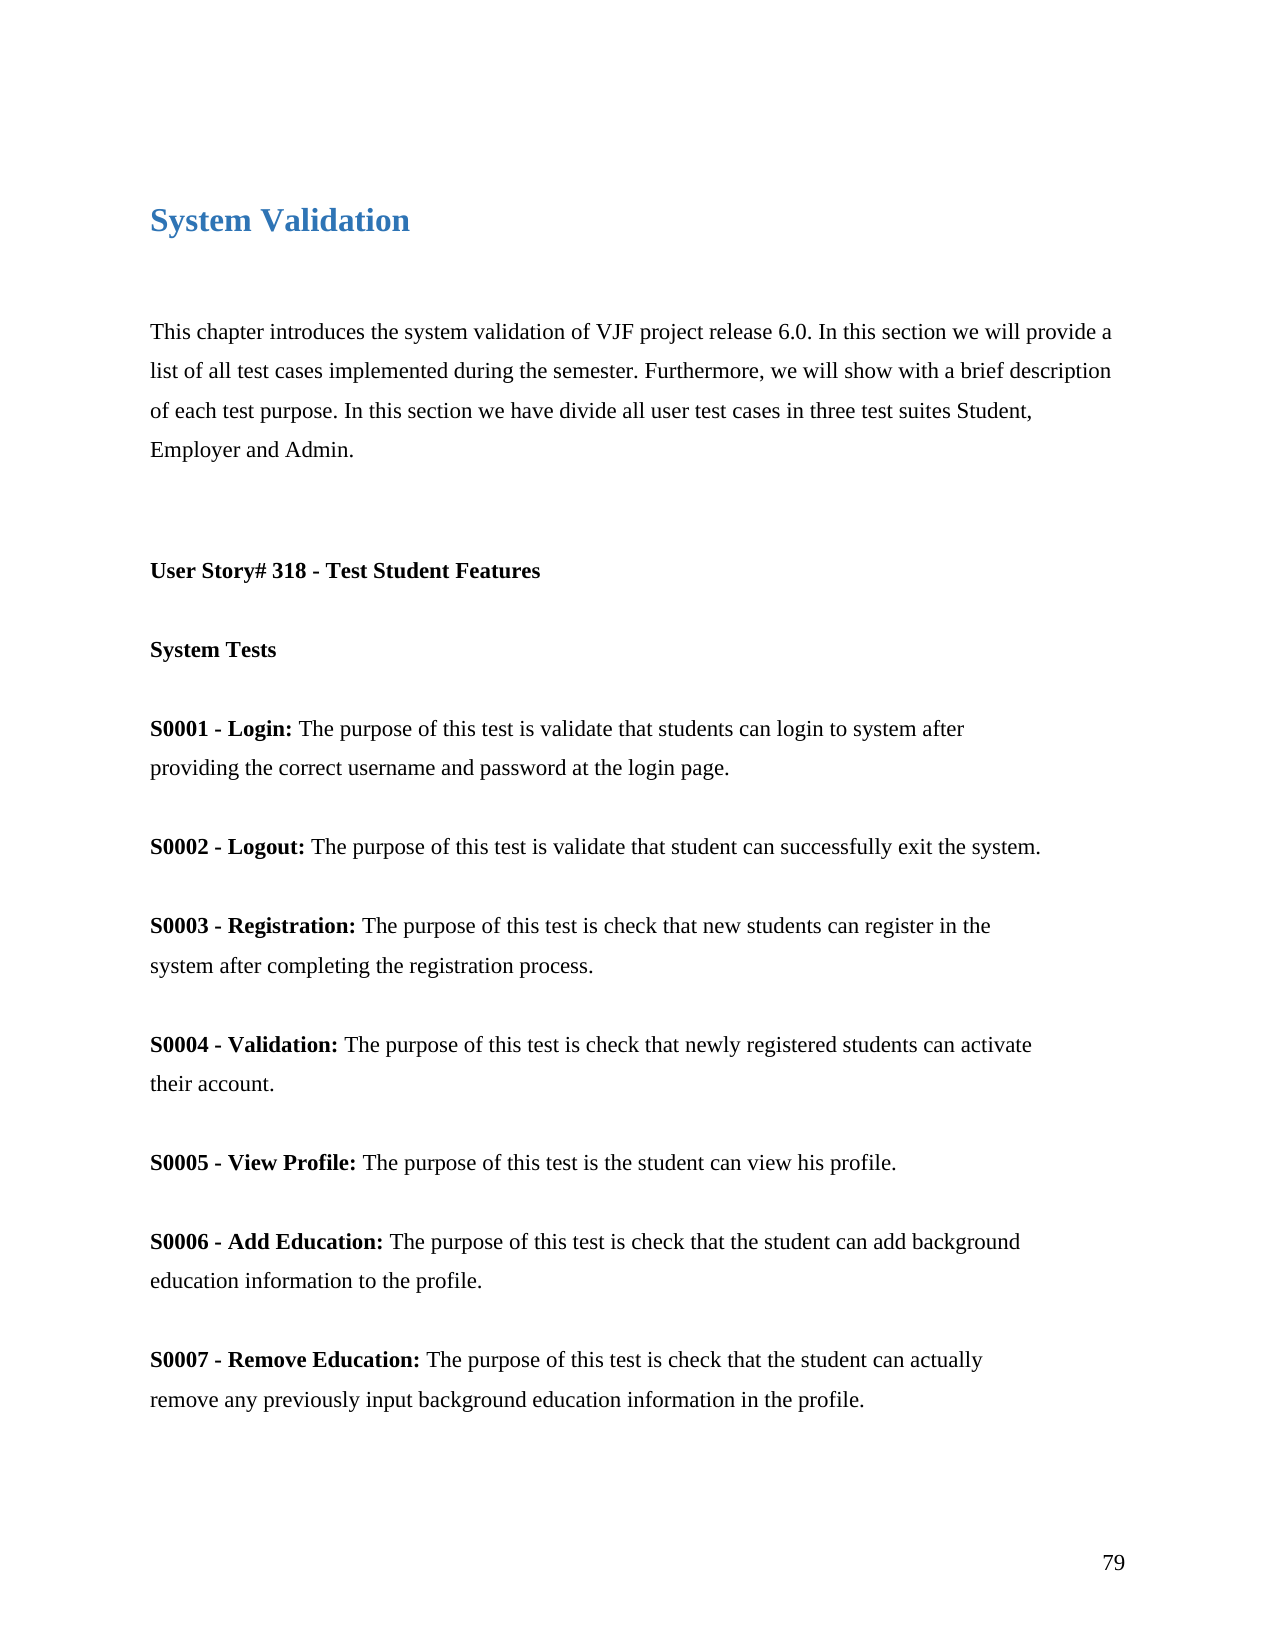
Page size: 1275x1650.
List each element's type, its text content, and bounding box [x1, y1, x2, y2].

subtitle System Validation [150, 200, 1125, 238]
text S0002 - Logout: The purpose of this test is validate that student can successfully exit the system. [150, 833, 1050, 899]
text S0001 - Login: The purpose of this test is validate that students can login to system after providing the correct username and password at the login page. [150, 715, 1050, 820]
text S0003 - Registration: The purpose of this test is check that new students can register in the system after completing the registration process. [150, 912, 1050, 1017]
text S0004 - Validation: The purpose of this test is check that newly registered students can activate their account. [150, 1031, 1050, 1136]
text User Story# 318 - Test Student Features [150, 557, 1125, 583]
text System Tests [150, 636, 1050, 662]
text S0007 - Remove Education: The purpose of this test is check that the student can actually remove any previously input background education information in the profile. [150, 1346, 1050, 1452]
text S0005 - View Profile: The purpose of this test is the student can view his profile. [150, 1149, 1050, 1215]
text S0006 - Add Education: The purpose of this test is check that the student can add background education information to the profile. [150, 1228, 1050, 1333]
text This chapter introduces the system validation of VJF project release 6.0. In this section we will provide a list of all test cases implemented during the semester. Furthermore, we will show with a brief description of each test purpose. In this section we have divide all user test cases in three test suites Student, Employer and Admin. [150, 318, 1125, 463]
